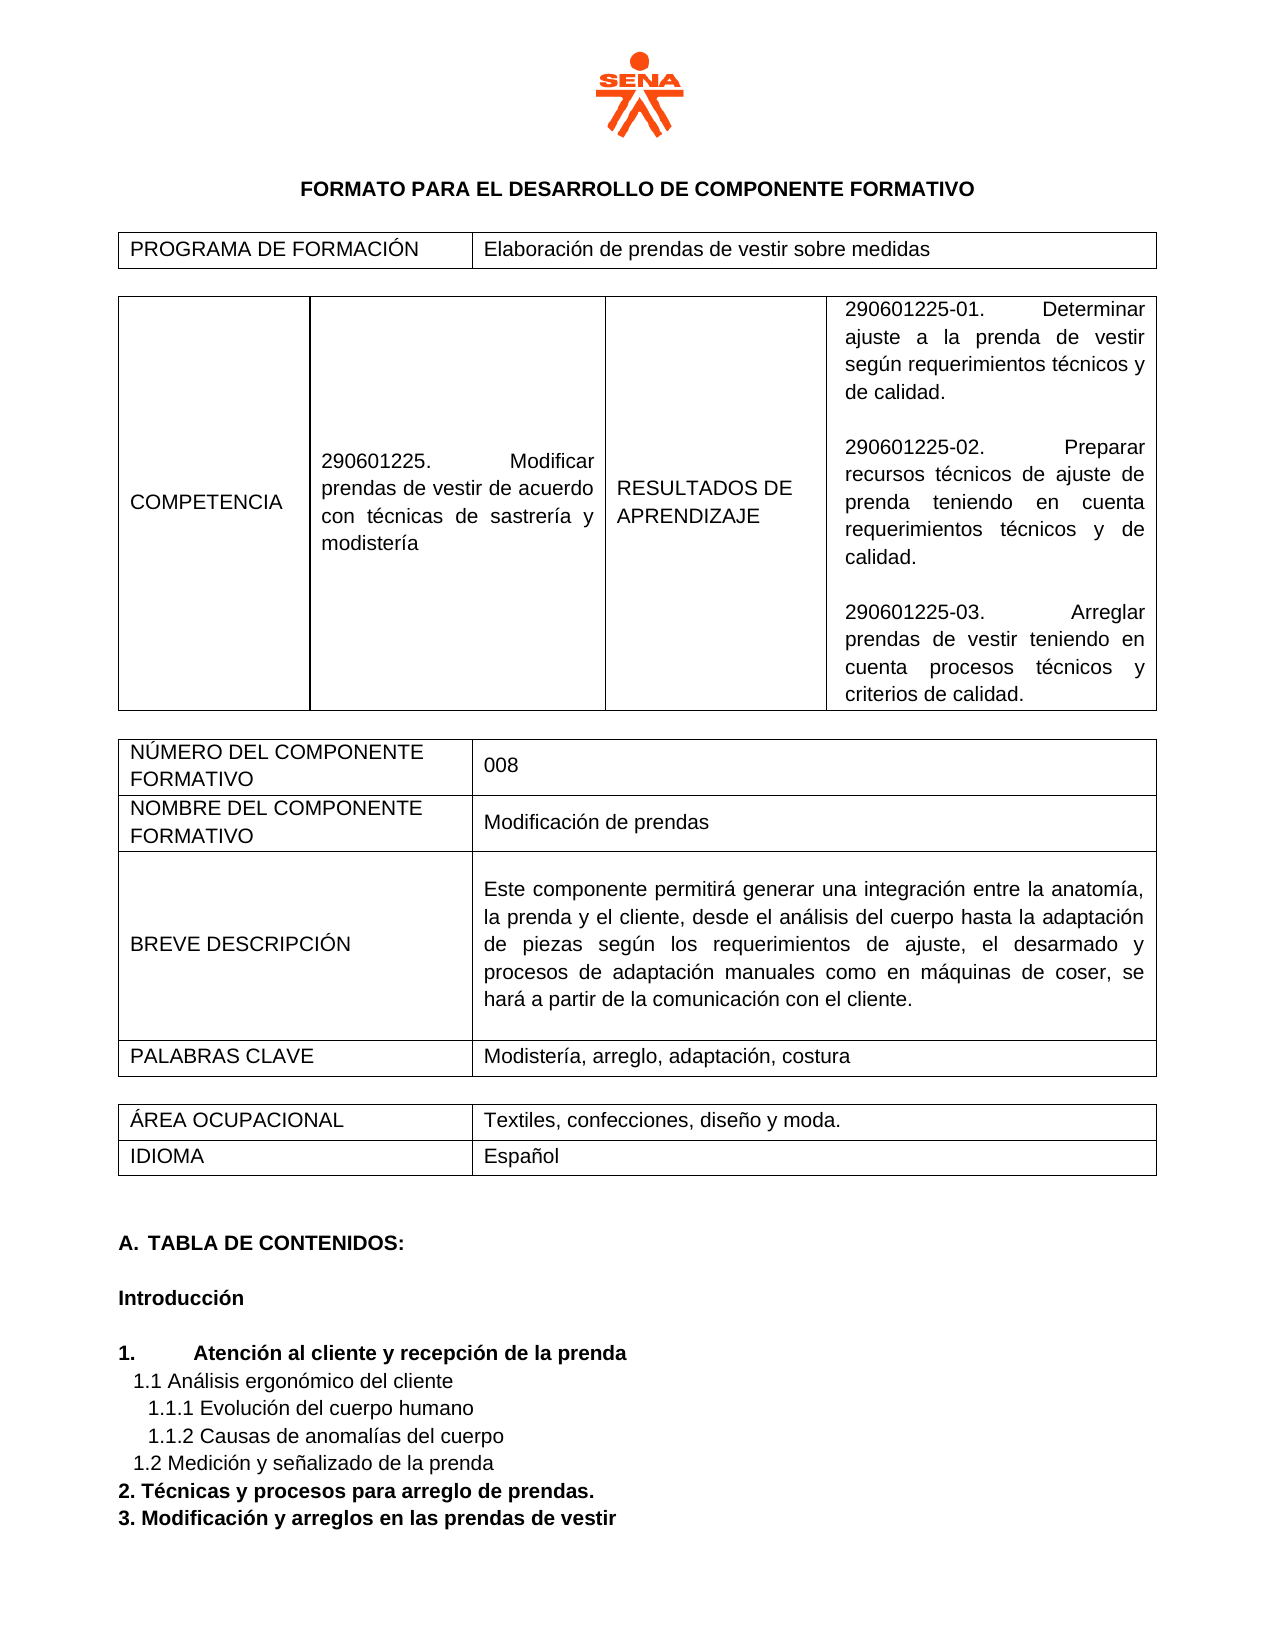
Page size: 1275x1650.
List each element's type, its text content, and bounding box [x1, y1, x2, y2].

text 1.1.2 Causas de anomalías del cuerpo [148, 1423, 1157, 1447]
table_header ÁREA OCUPACIONAL [119, 1105, 472, 1139]
table_header COMPETENCIA [119, 297, 309, 710]
text 1.1 Análisis ergonómico del cliente [133, 1368, 1157, 1392]
table_header 008 [473, 740, 1156, 795]
table_header Textiles, confecciones, diseño y moda. [473, 1105, 1156, 1139]
table_cell PALABRAS CLAVE [119, 1041, 472, 1076]
text 1.1.1 Evolución del cuerpo humano [148, 1396, 1157, 1420]
table_header PROGRAMA DE FORMACIÓN [119, 233, 472, 268]
table_header NÚMERO DEL COMPONENTE FORMATIVO [119, 740, 472, 795]
table_cell Español [473, 1141, 1156, 1175]
text 1.2 Medición y señalizado de la prenda [133, 1451, 1157, 1475]
table_cell Modificación de prendas [473, 796, 1156, 851]
table_cell Este componente permitirá generar una integración entre la anatomía, la prenda y el cliente, desde el análisis del cuerpo hasta la adaptación de piezas según los requerimientos de ajuste, el desarmado y procesos de adaptación manuales como en máquinas de coser, se hará a partir de la comunicación con el cliente. [473, 852, 1156, 1040]
table_cell Modistería, arreglo, adaptación, costura [473, 1041, 1156, 1076]
text 3. Modificación y arreglos en las prendas de vestir [118, 1506, 1157, 1530]
text 2. Técnicas y procesos para arreglo de prendas. [118, 1478, 1157, 1502]
table_header Elaboración de prendas de vestir sobre medidas [473, 233, 1156, 268]
text 1. Atención al cliente y recepción de la prenda [118, 1341, 1157, 1365]
table_cell BREVE DESCRIPCIÓN [119, 852, 472, 1040]
table_header RESULTADOS DE APRENDIZAJE [606, 297, 826, 710]
picture [585, 48, 690, 142]
list TABLA DE CONTENIDOS: [118, 1231, 1157, 1255]
text FORMATO PARA EL DESARROLLO DE COMPONENTE FORMATIVO [118, 177, 1157, 201]
text Introducción [118, 1286, 1157, 1310]
table_header 290601225-01. Determinar ajuste a la prenda de vestir según requerimientos técnicos y de calidad. 290601225-02. Preparar recursos técnicos de ajuste de prenda teniendo en cuenta requerimientos técnicos y de calidad. 290601225-03. Arreglar prendas de vestir teniendo en cuenta procesos técnicos y criterios de calidad. [827, 297, 1156, 710]
table_header 290601225. Modificar prendas de vestir de acuerdo con técnicas de sastrería y modistería [311, 297, 605, 710]
table_cell NOMBRE DEL COMPONENTE FORMATIVO [119, 796, 472, 851]
table_cell IDIOMA [119, 1141, 472, 1175]
